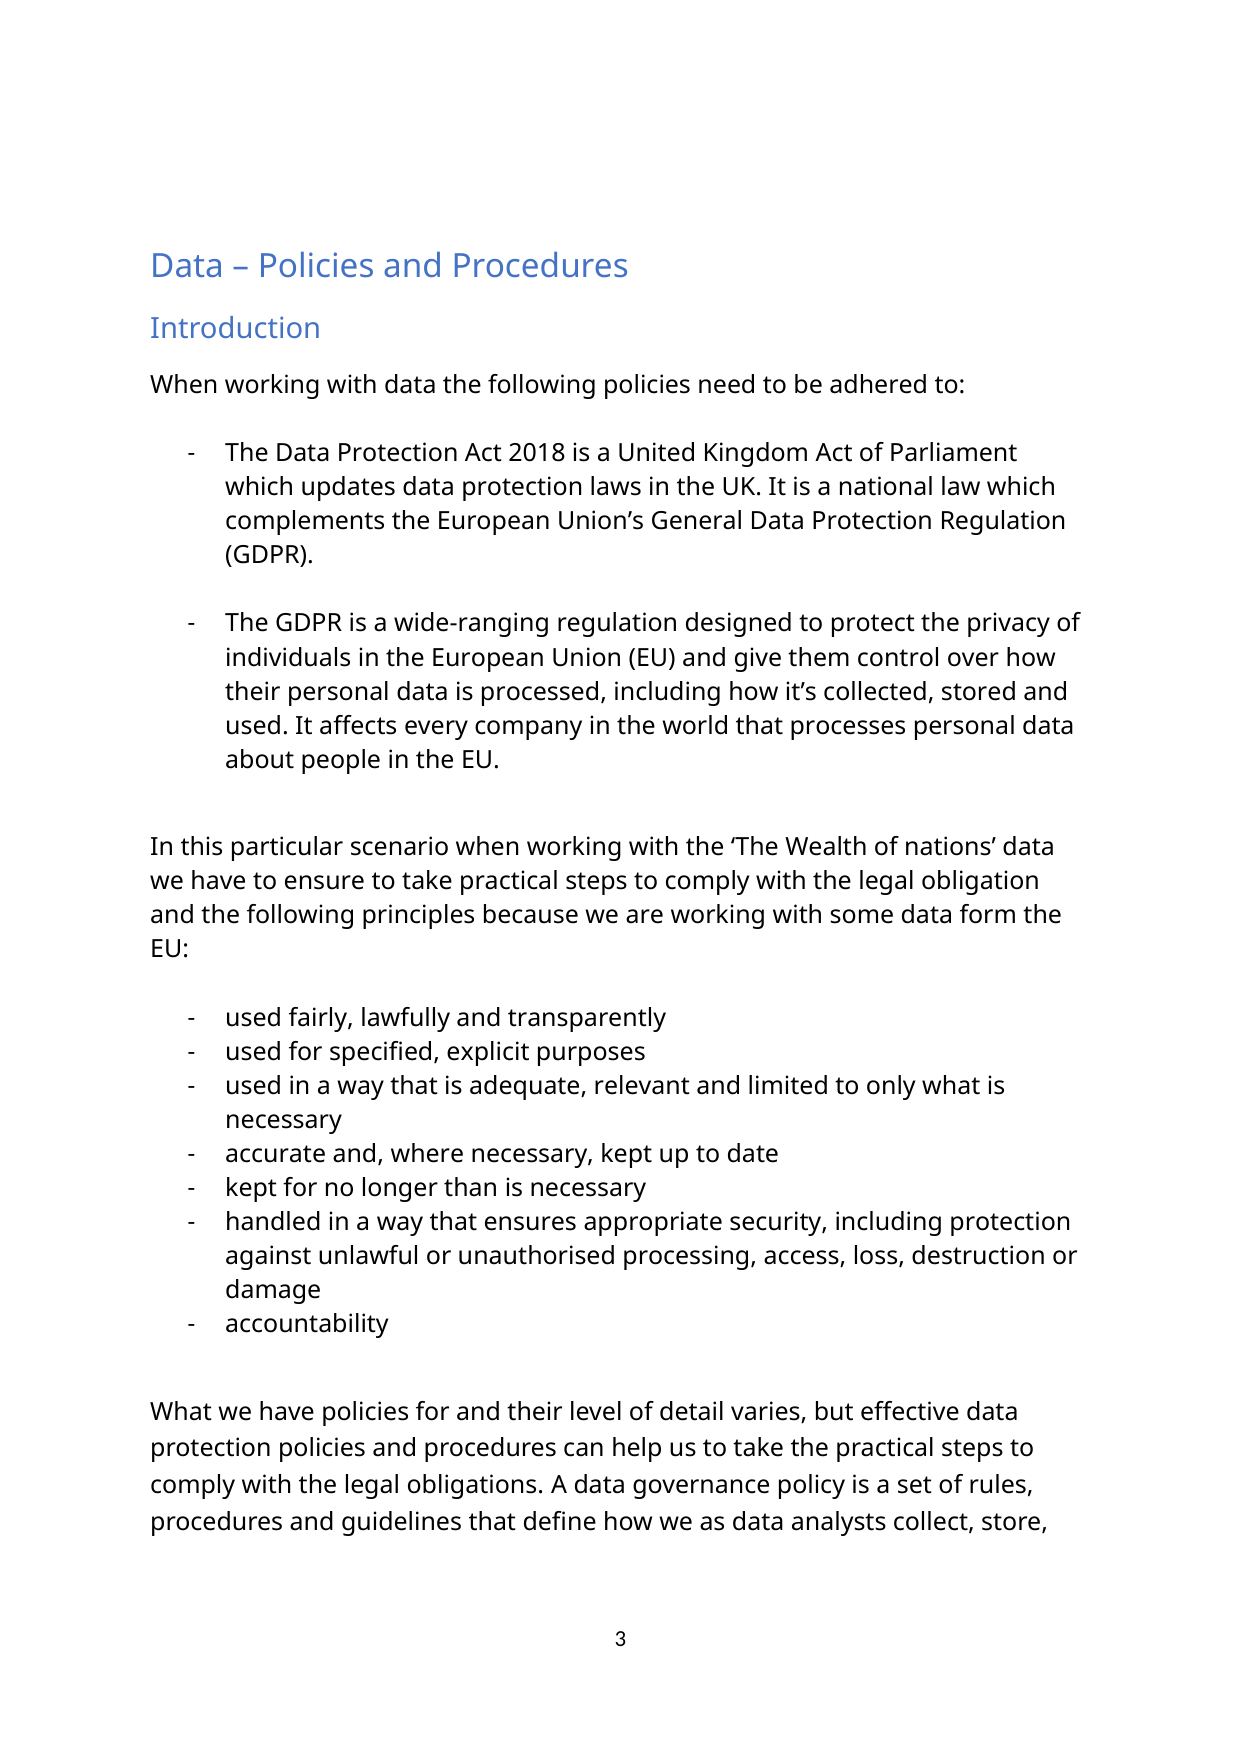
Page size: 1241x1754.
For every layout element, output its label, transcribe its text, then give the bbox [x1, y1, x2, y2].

list The Data Protection Act 2018 is a United Kingdom Act of Parliament which updates data protection laws in the UK. It is a national law which complements the European Union’s General Data Protection Regulation (GDPR). [187, 435, 1090, 571]
text In this particular scenario when working with the ‘The Wealth of nations’ data we have to ensure to take practical steps to comply with the legal obligation and the following principles because we are working with some data form the EU: [150, 829, 1090, 965]
list used in a way that is adequate, relevant and limited to only what is necessary [187, 1067, 1090, 1135]
list handled in a way that ensures appropriate security, including protection against unlawful or unauthorised processing, access, loss, destruction or damage [187, 1203, 1090, 1306]
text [150, 1393, 1090, 1538]
text When working with data the following policies need to be adhered to: [150, 367, 1090, 401]
list kept for no longer than is necessary [187, 1169, 1090, 1203]
list accountability [187, 1306, 1090, 1340]
text Data – Policies and Procedures [150, 242, 1090, 287]
text Introduction [150, 307, 1090, 347]
list used fairly, lawfully and transparently [187, 999, 1090, 1033]
list accurate and, where necessary, kept up to date [187, 1135, 1090, 1169]
list used for specified, explicit purposes [187, 1033, 1090, 1067]
list The GDPR is a wide-ranging regulation designed to protect the privacy of individuals in the European Union (EU) and give them control over how their personal data is processed, including how it’s collected, stored and used. It affects every company in the world that processes personal data about people in the EU. [187, 605, 1090, 775]
